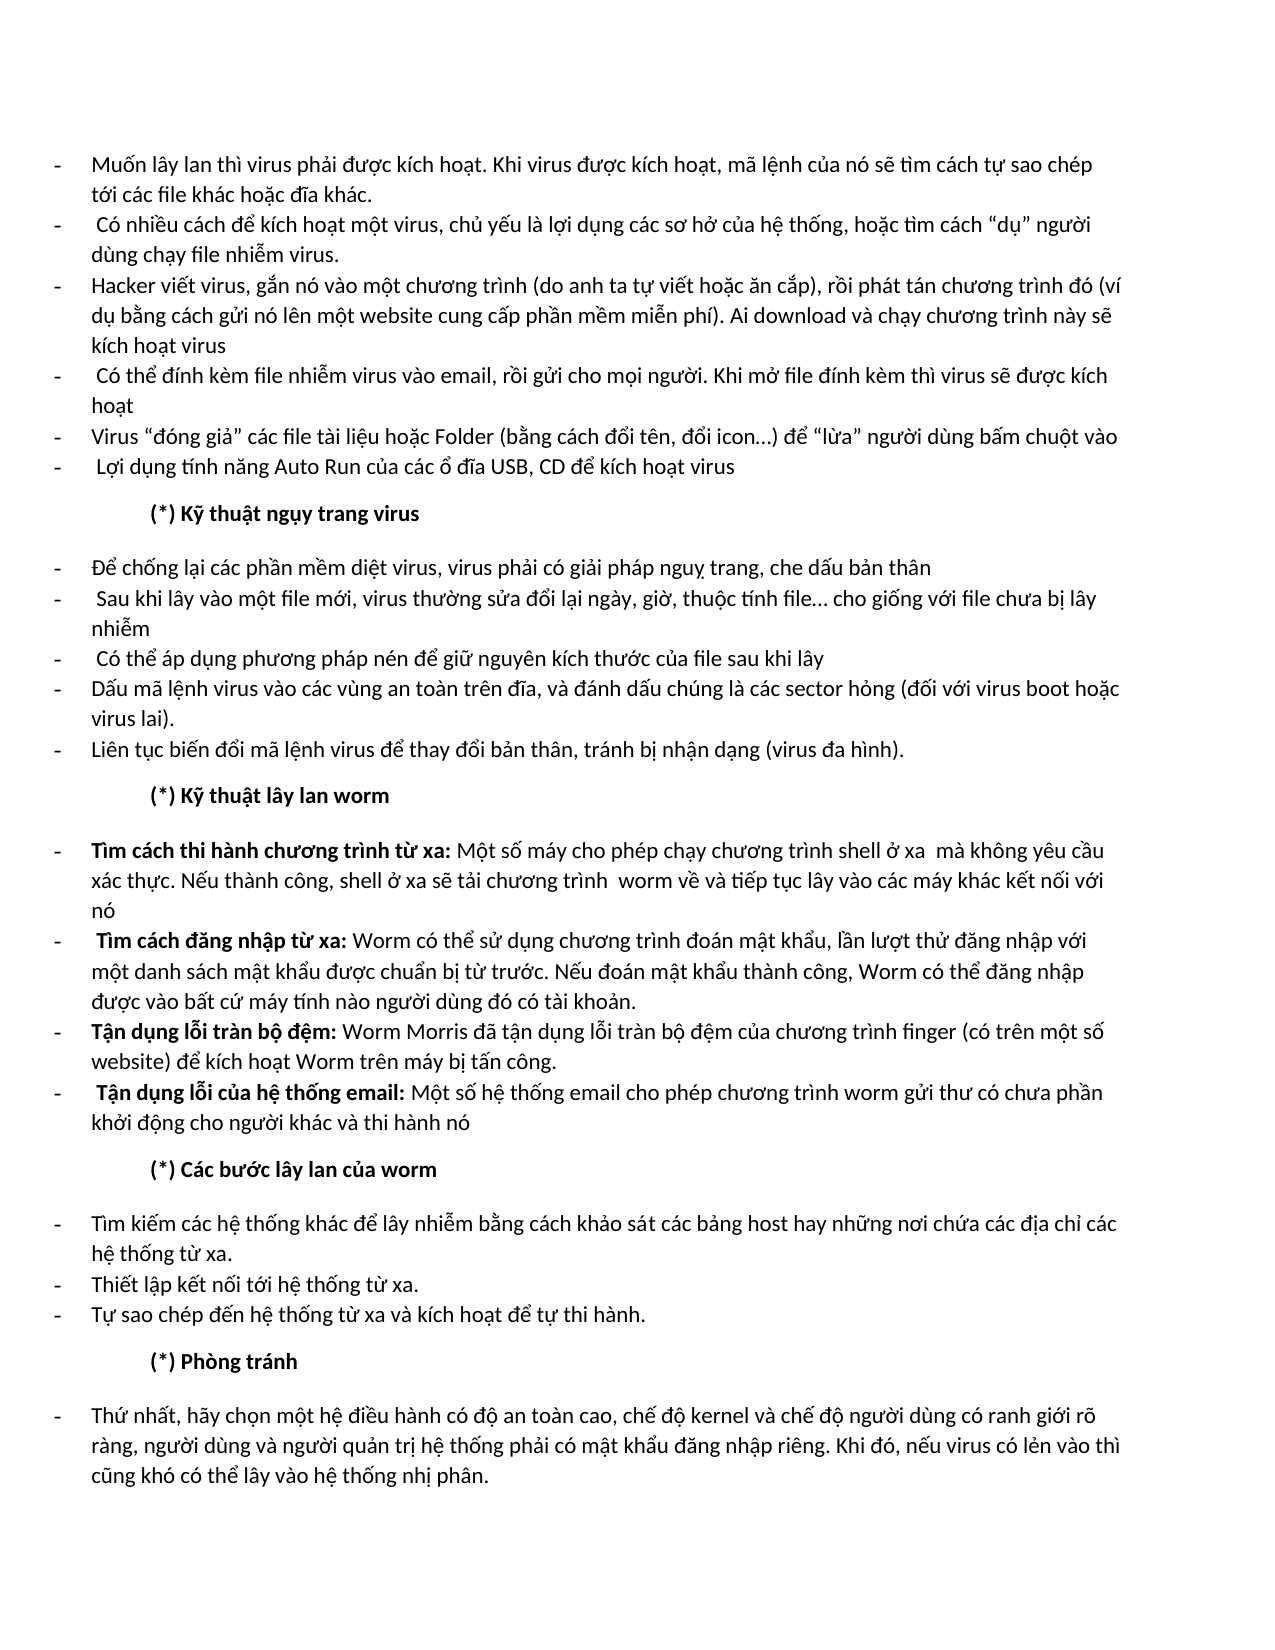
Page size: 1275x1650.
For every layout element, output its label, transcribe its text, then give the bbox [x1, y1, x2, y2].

list Dấu mã lệnh virus vào các vùng an toàn trên đĩa, và đánh dấu chúng là các sector hỏng (đối với virus boot hoặc virus lai). [53, 674, 1125, 732]
list Sau khi lây vào một file mới, virus thường sửa đổi lại ngày, giờ, thuộc tính file… cho giống với file chưa bị lây nhiễm [53, 584, 1125, 642]
list Có thể đính kèm file nhiễm virus vào email, rồi gửi cho mọi người. Khi mở file đính kèm thì virus sẽ được kích hoạt [53, 361, 1125, 420]
list Có nhiều cách để kích hoạt một virus, chủ yếu là lợi dụng các sơ hở của hệ thống, hoặc tìm cách “dụ” người dùng chạy file nhiễm virus. [53, 210, 1125, 269]
list Tìm kiếm các hệ thống khác để lây nhiễm bằng cách khảo sát các bảng host hay những nơi chứa các địa chỉ các hệ thống từ xa. [53, 1209, 1125, 1267]
list Thứ nhất, hãy chọn một hệ điều hành có độ an toàn cao, chế độ kernel và chế độ người dùng có ranh giới rõ ràng, người dùng và người quản trị hệ thống phải có mật khẩu đăng nhập riêng. Khi đó, nếu virus có lẻn vào thì cũng khó có thể lây vào hệ thống nhị phân. [53, 1401, 1125, 1490]
text (*) Kỹ thuật ngụy trang virus [91, 499, 1125, 527]
list Muốn lây lan thì virus phải được kích hoạt. Khi virus được kích hoạt, mã lệnh của nó sẽ tìm cách tự sao chép tới các file khác hoặc đĩa khác. [53, 150, 1125, 208]
list Để chống lại các phần mềm diệt virus, virus phải có giải pháp nguỵ trang, che dấu bản thân [53, 553, 1125, 581]
text (*) Các bước lây lan của worm [91, 1155, 1125, 1183]
text (*) Phòng tránh [91, 1347, 1125, 1375]
list Thiết lập kết nối tới hệ thống từ xa. [53, 1270, 1125, 1298]
list Tìm cách thi hành chương trình từ xa: Một số máy cho phép chạy chương trình shell ở xa mà không yêu cầu xác thực. Nếu thành công, shell ở xa sẽ tải chương trình worm về và tiếp tục lây vào các máy khác kết nối với nó [53, 836, 1125, 924]
list Virus “đóng giả” các file tài liệu hoặc Folder (bằng cách đổi tên, đổi icon…) để “lừa” người dùng bấm chuột vào [53, 422, 1125, 450]
list Có thể áp dụng phương pháp nén để giữ nguyên kích thước của file sau khi lây [53, 644, 1125, 672]
list Tự sao chép đến hệ thống từ xa và kích hoạt để tự thi hành. [53, 1300, 1125, 1328]
list Tận dụng lỗi tràn bộ đệm: Worm Morris đã tận dụng lỗi tràn bộ đệm của chương trình finger (có trên một số website) để kích hoạt Worm trên máy bị tấn công. [53, 1017, 1125, 1076]
list Liên tục biến đổi mã lệnh virus để thay đổi bản thân, tránh bị nhận dạng (virus đa hình). [53, 735, 1125, 763]
text (*) Kỹ thuật lây lan worm [91, 782, 1125, 809]
list Hacker viết virus, gắn nó vào một chương trình (do anh ta tự viết hoặc ăn cắp), rồi phát tán chương trình đó (ví dụ bằng cách gửi nó lên một website cung cấp phần mềm miễn phí). Ai download và chạy chương trình này sẽ kích hoạt virus [53, 271, 1125, 359]
list Tận dụng lỗi của hệ thống email: Một số hệ thống email cho phép chương trình worm gửi thư có chưa phần khởi động cho người khác và thi hành nó [53, 1078, 1125, 1136]
list Tìm cách đăng nhập từ xa: Worm có thể sử dụng chương trình đoán mật khẩu, lần lượt thử đăng nhập với một danh sách mật khẩu được chuẩn bị từ trước. Nếu đoán mật khẩu thành công, Worm có thể đăng nhập được vào bất cứ máy tính nào người dùng đó có tài khoản. [53, 927, 1125, 1015]
list Lợi dụng tính năng Auto Run của các ổ đĩa USB, CD để kích hoạt virus [53, 452, 1125, 480]
